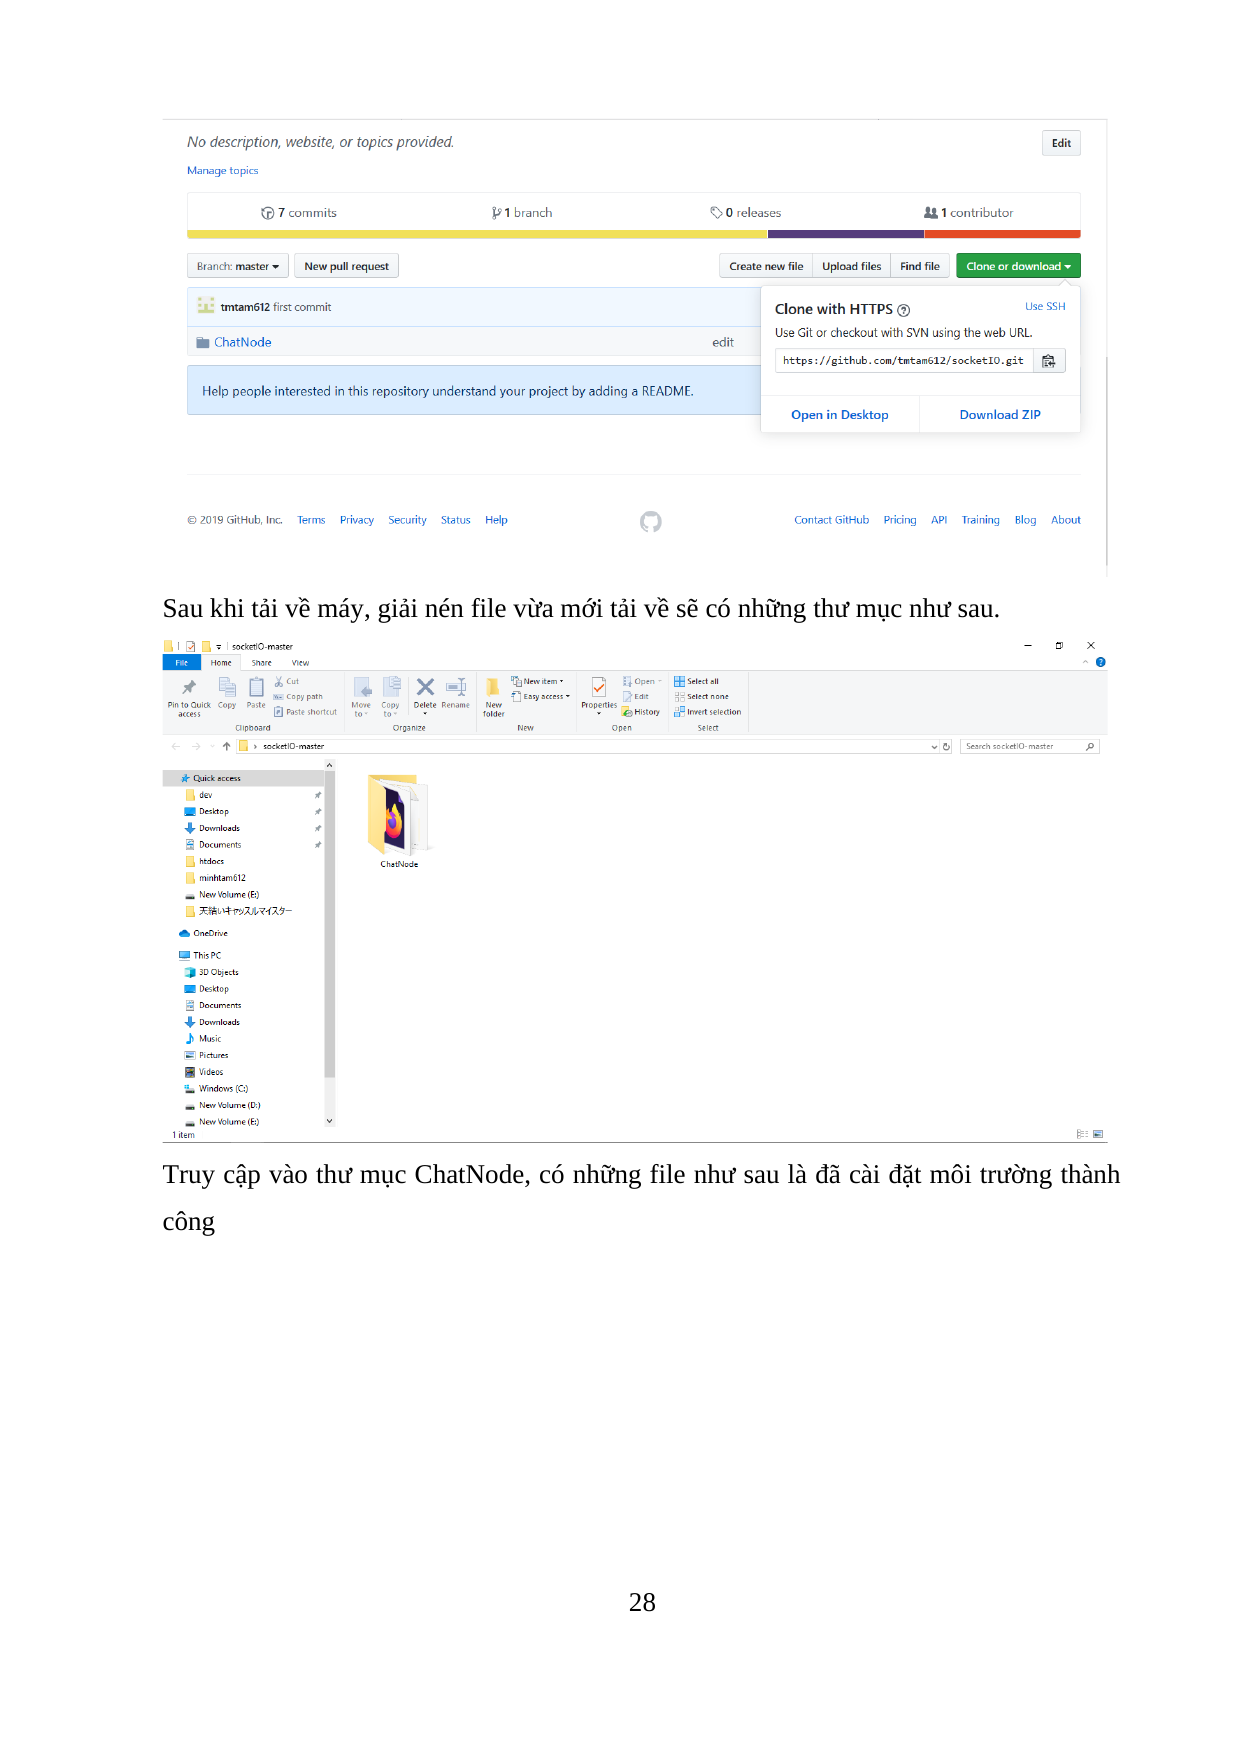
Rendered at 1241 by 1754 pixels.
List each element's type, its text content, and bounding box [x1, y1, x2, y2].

text Truy cập vào thư mục ChatNode, có những file như sau là đã cài đặt môi trường thành công [162, 1158, 1122, 1236]
picture [162, 638, 1108, 1143]
picture [162, 118, 1108, 577]
